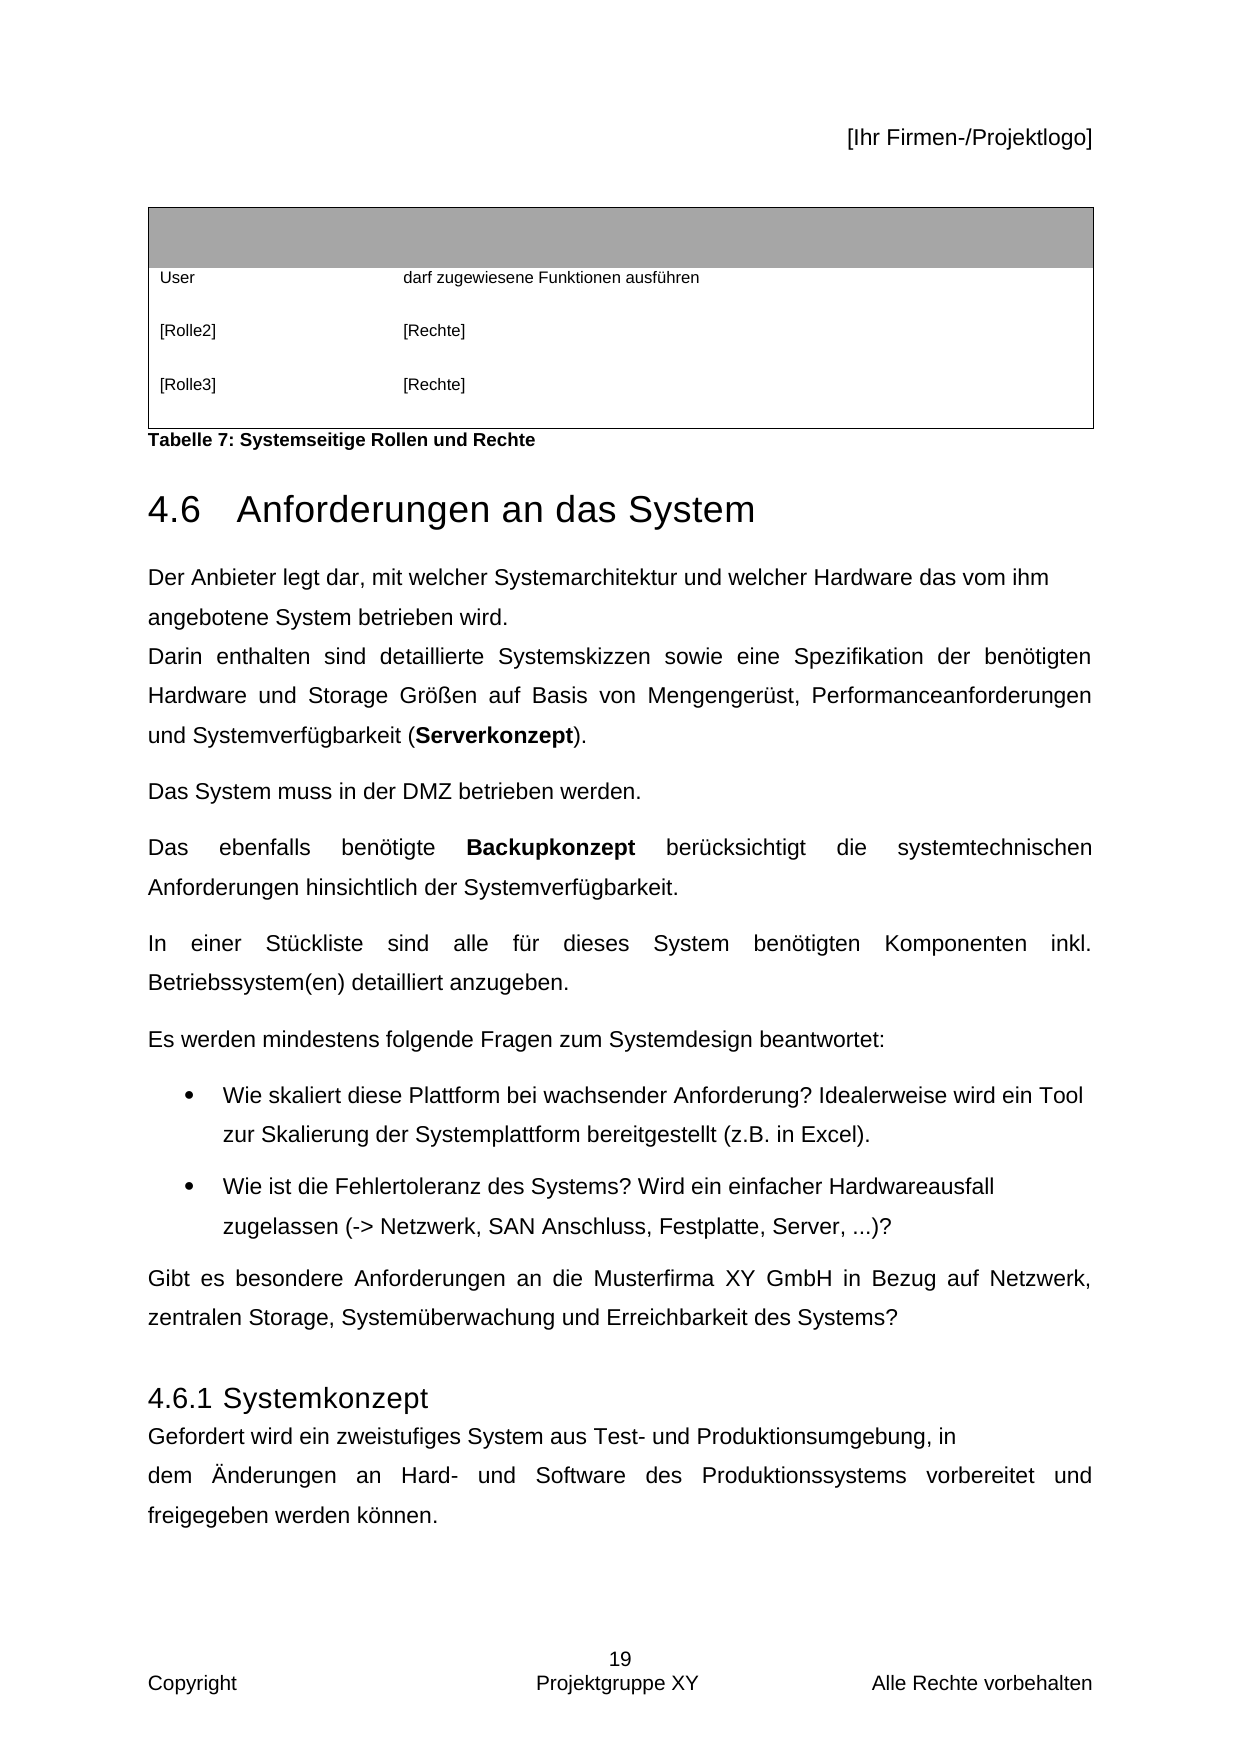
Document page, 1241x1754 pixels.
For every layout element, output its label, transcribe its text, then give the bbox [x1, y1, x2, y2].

table_cell [Rechte] [392, 374, 1093, 427]
subtitle Anforderungen an das System [148, 488, 1092, 531]
table_header Rechte [392, 208, 1093, 268]
table_header Rolle [149, 208, 392, 268]
text Das ebenfalls benötigte Backupkonzept berücksichtigt die systemtechnischen Anforderungen hinsichtlich der Systemverfügbarkeit. [148, 834, 1092, 900]
text Der Anbieter legt dar, mit welcher Systemarchitektur und welcher Hardware das vom ihm angebotene System betrieben wird. [148, 564, 1092, 630]
subtitle Systemkonzept [148, 1381, 1092, 1414]
text Es werden mindestens folgende Fragen zum Systemdesign beantwortet: [148, 1026, 1092, 1052]
list Wie ist die Fehlertoleranz des Systems? Wird ein einfacher Hardwareausfall zugelassen (-> Netzwerk, SAN Anschluss, Festplatte, Server, ...)? [185, 1173, 1092, 1239]
table_cell darf zugewiesene Funktionen ausführen [392, 268, 1093, 321]
text Gefordert wird ein zweistufiges System aus Test- und Produktionsumgebung, in [148, 1423, 1092, 1449]
list Wie skaliert diese Plattform bei wachsender Anforderung? Idealerweise wird ein Tool zur Skalierung der Systemplattform bereitgestellt (z.B. in Excel). [185, 1082, 1092, 1147]
table_cell User [149, 268, 392, 321]
text In einer Stückliste sind alle für dieses System benötigten Komponenten inkl. Betriebssystem(en) detailliert anzugeben. [148, 930, 1092, 996]
table_cell [Rolle2] [149, 321, 392, 374]
table_cell [Rechte] [392, 321, 1093, 374]
text Darin enthalten sind detaillierte Systemskizzen sowie eine Spezifikation der benötigten Hardware und Storage Größen auf Basis von Mengengerüst, Performanceanforderungen und Systemverfügbarkeit (Serverkonzept). [148, 643, 1092, 748]
text dem Änderungen an Hard- und Software des Produktionssystems vorbereitet und freigegeben werden können. [148, 1462, 1092, 1528]
table_cell [Rolle3] [149, 374, 392, 427]
text Das System muss in der DMZ betrieben werden. [148, 778, 1092, 804]
text Gibt es besondere Anforderungen an die Musterfirma XY GmbH in Bezug auf Netzwerk, zentralen Storage, Systemüberwachung und Erreichbarkeit des Systems? [148, 1264, 1092, 1330]
